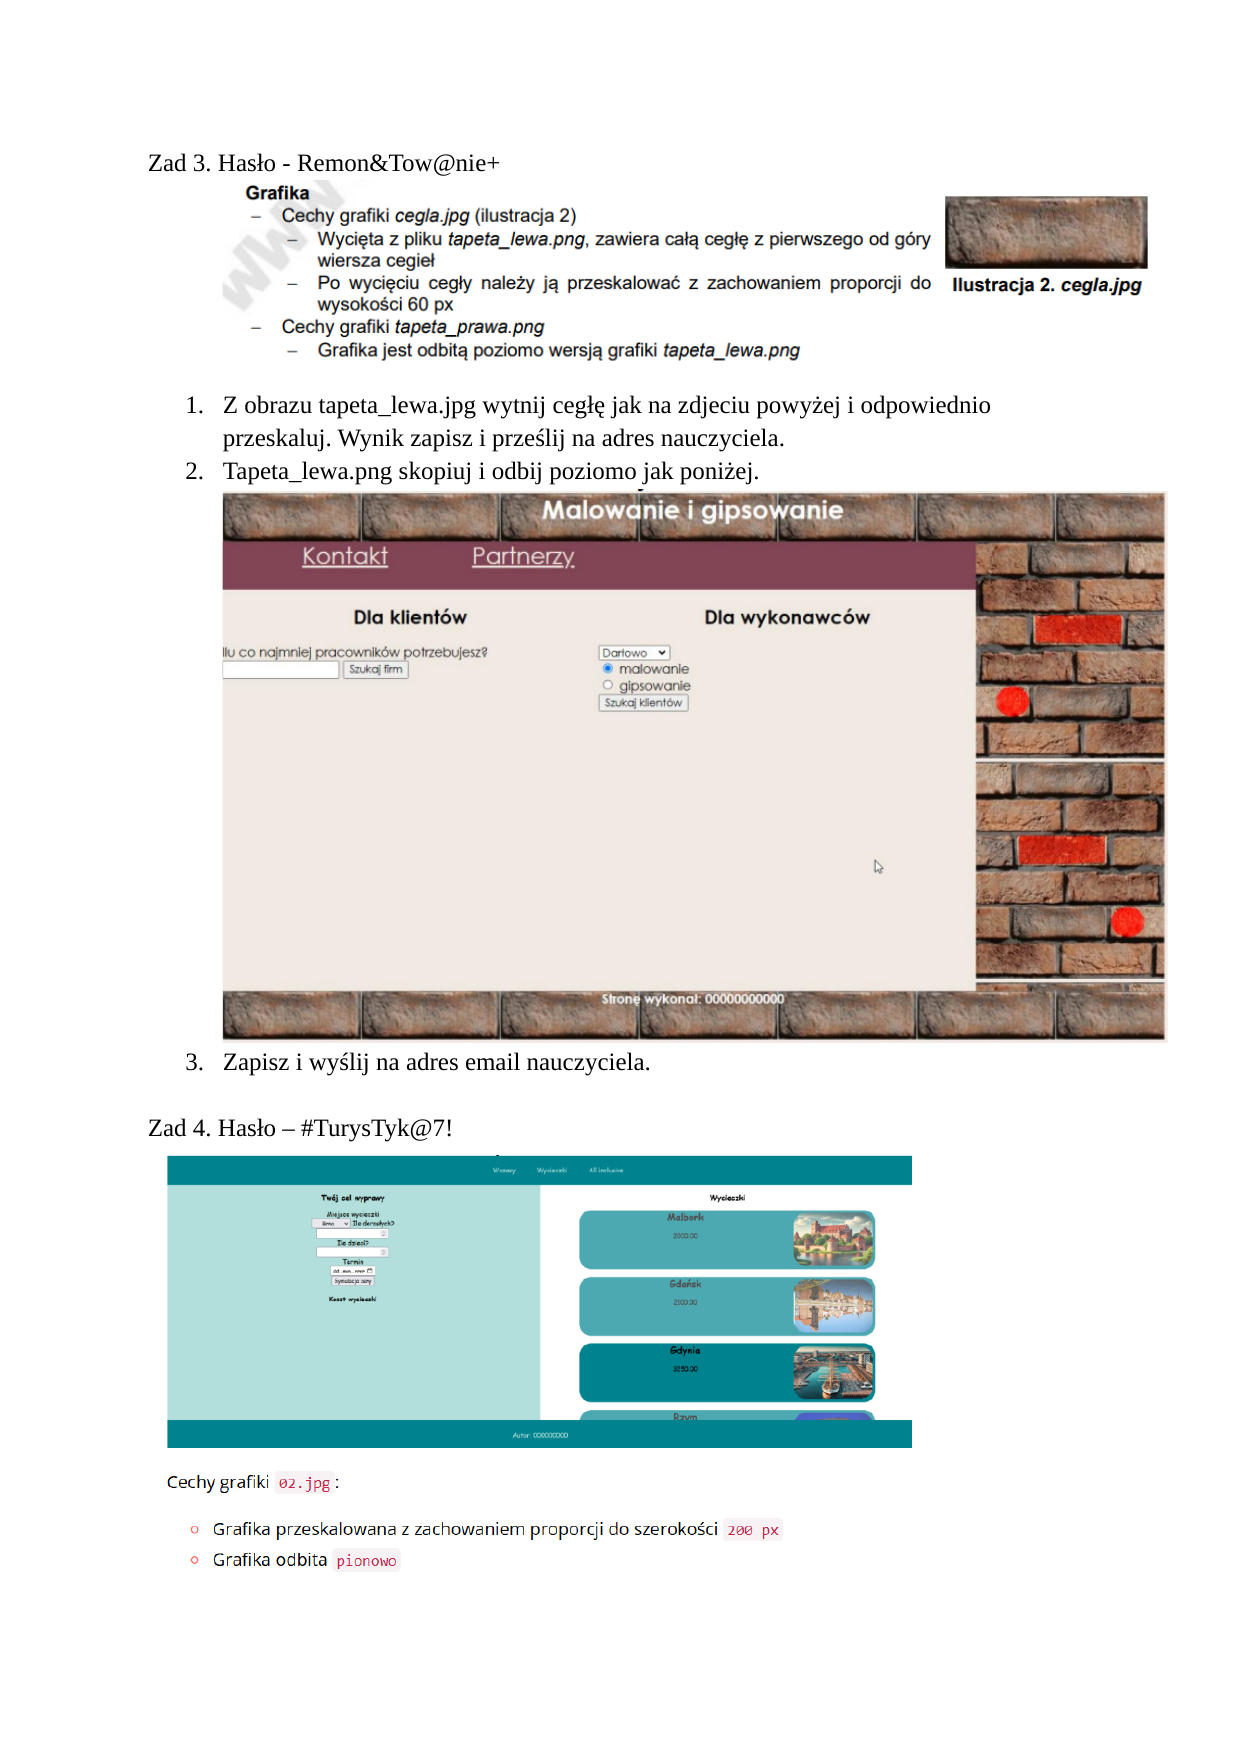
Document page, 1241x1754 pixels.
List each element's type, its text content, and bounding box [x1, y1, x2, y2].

picture [222, 180, 1168, 386]
list Zapisz i wyślij na adres email nauczyciela. [185, 1047, 1093, 1076]
list Tapeta_lewa.png skopiuj i odbij poziomo jak poniżej. [185, 456, 1093, 485]
picture [147, 1145, 926, 1587]
list Z obrazu tapeta_lewa.jpg wytnij cegłę jak na zdjeciu powyżej i odpowiednio przeskaluj. Wynik zapisz i prześlij na adres nauczyciela. [185, 390, 1093, 452]
text Zad 4. Hasło – #TurysTyk@7! [148, 1113, 1093, 1142]
text Zad 3. Hasło - Remon&Tow@nie+ [148, 148, 1093, 176]
picture [222, 489, 1168, 1043]
